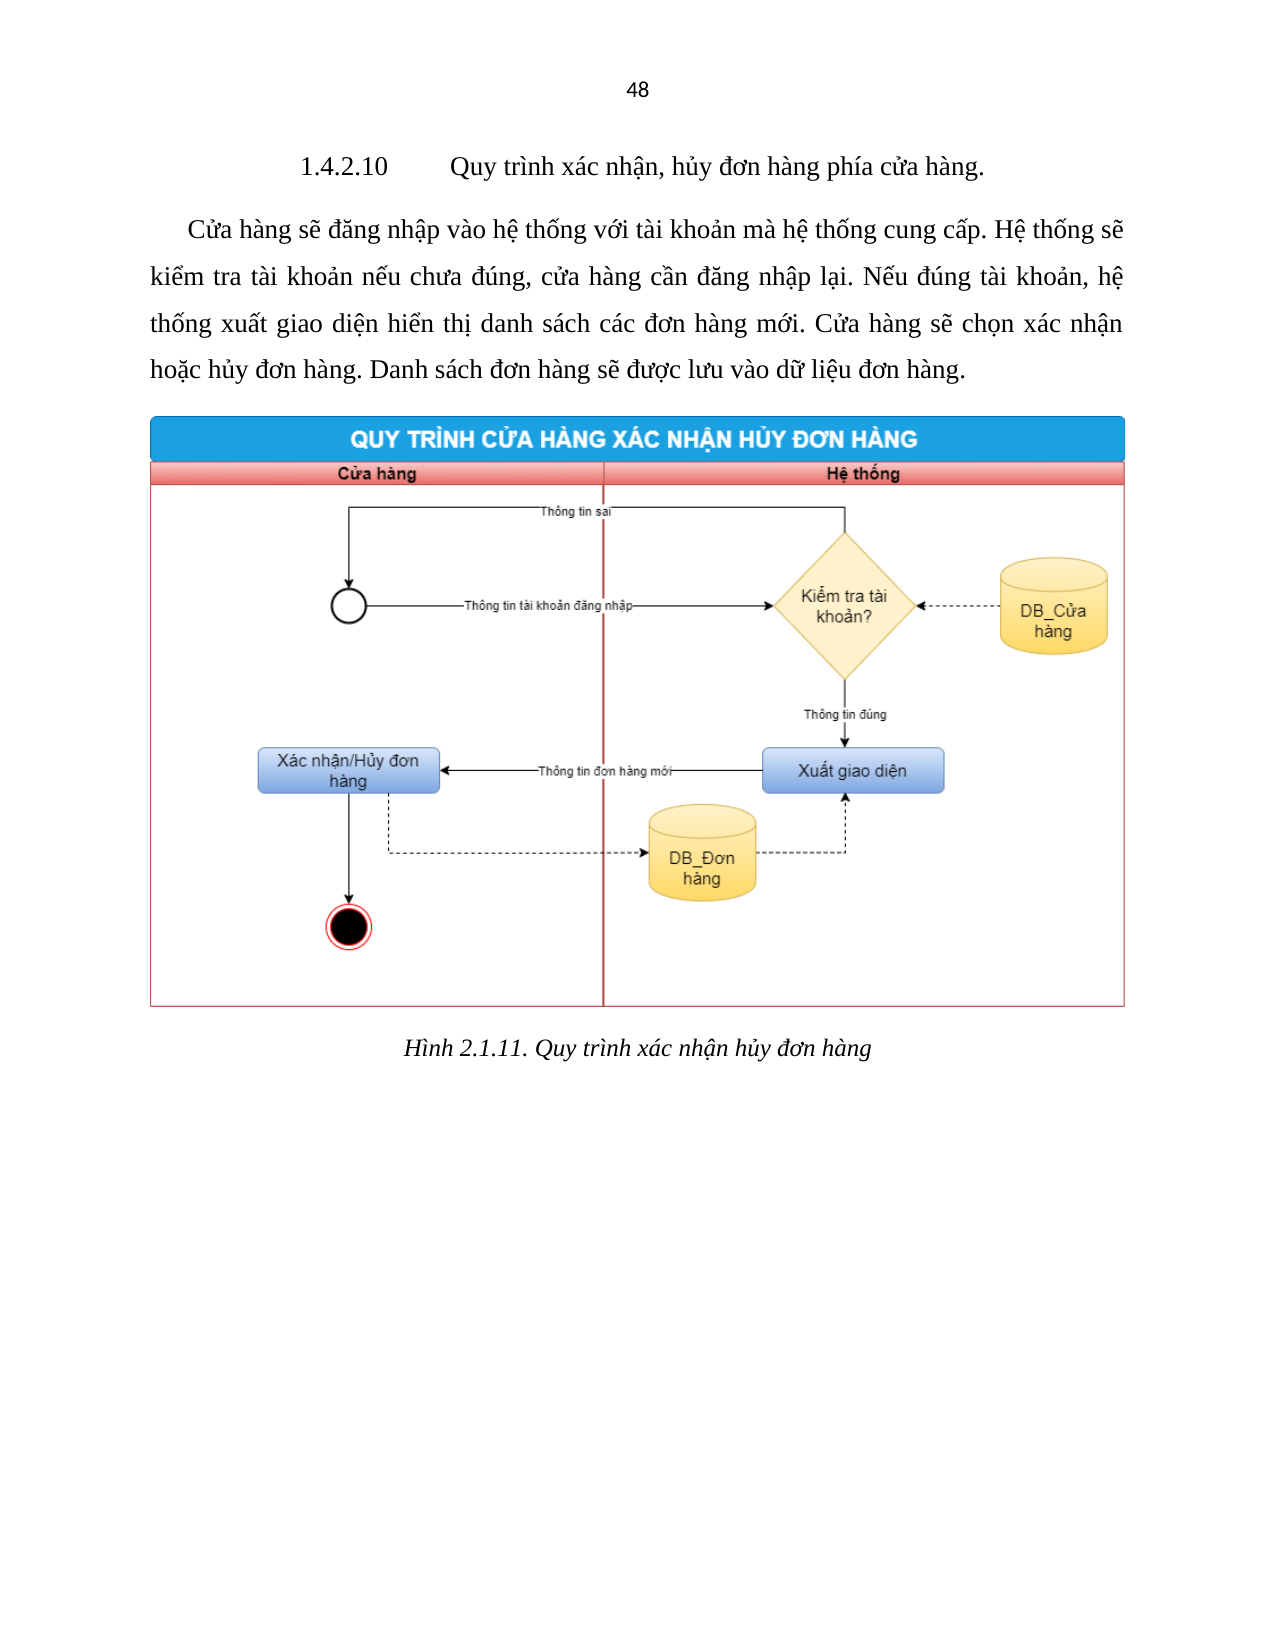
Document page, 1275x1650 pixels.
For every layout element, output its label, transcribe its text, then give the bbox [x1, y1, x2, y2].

list Quy trình xác nhận, hủy đơn hàng phía cửa hàng. [300, 150, 1125, 181]
text Cửa hàng sẽ đăng nhập vào hệ thống với tài khoản mà hệ thống cung cấp. Hệ thống sẽ kiểm tra tài khoản nếu chưa đúng, cửa hàng cần đăng nhập lại. Nếu đúng tài khoản, hệ thống xuất giao diện hiển thị danh sách các đơn hàng mới. Cửa hàng sẽ chọn xác nhận hoặc hủy đơn hàng. Danh sách đơn hàng sẽ được lưu vào dữ liệu đơn hàng. [150, 213, 1125, 384]
picture [150, 416, 1125, 1007]
list Hình 2.1.11. Quy trình xác nhận hủy đơn hàng [150, 1033, 1125, 1062]
